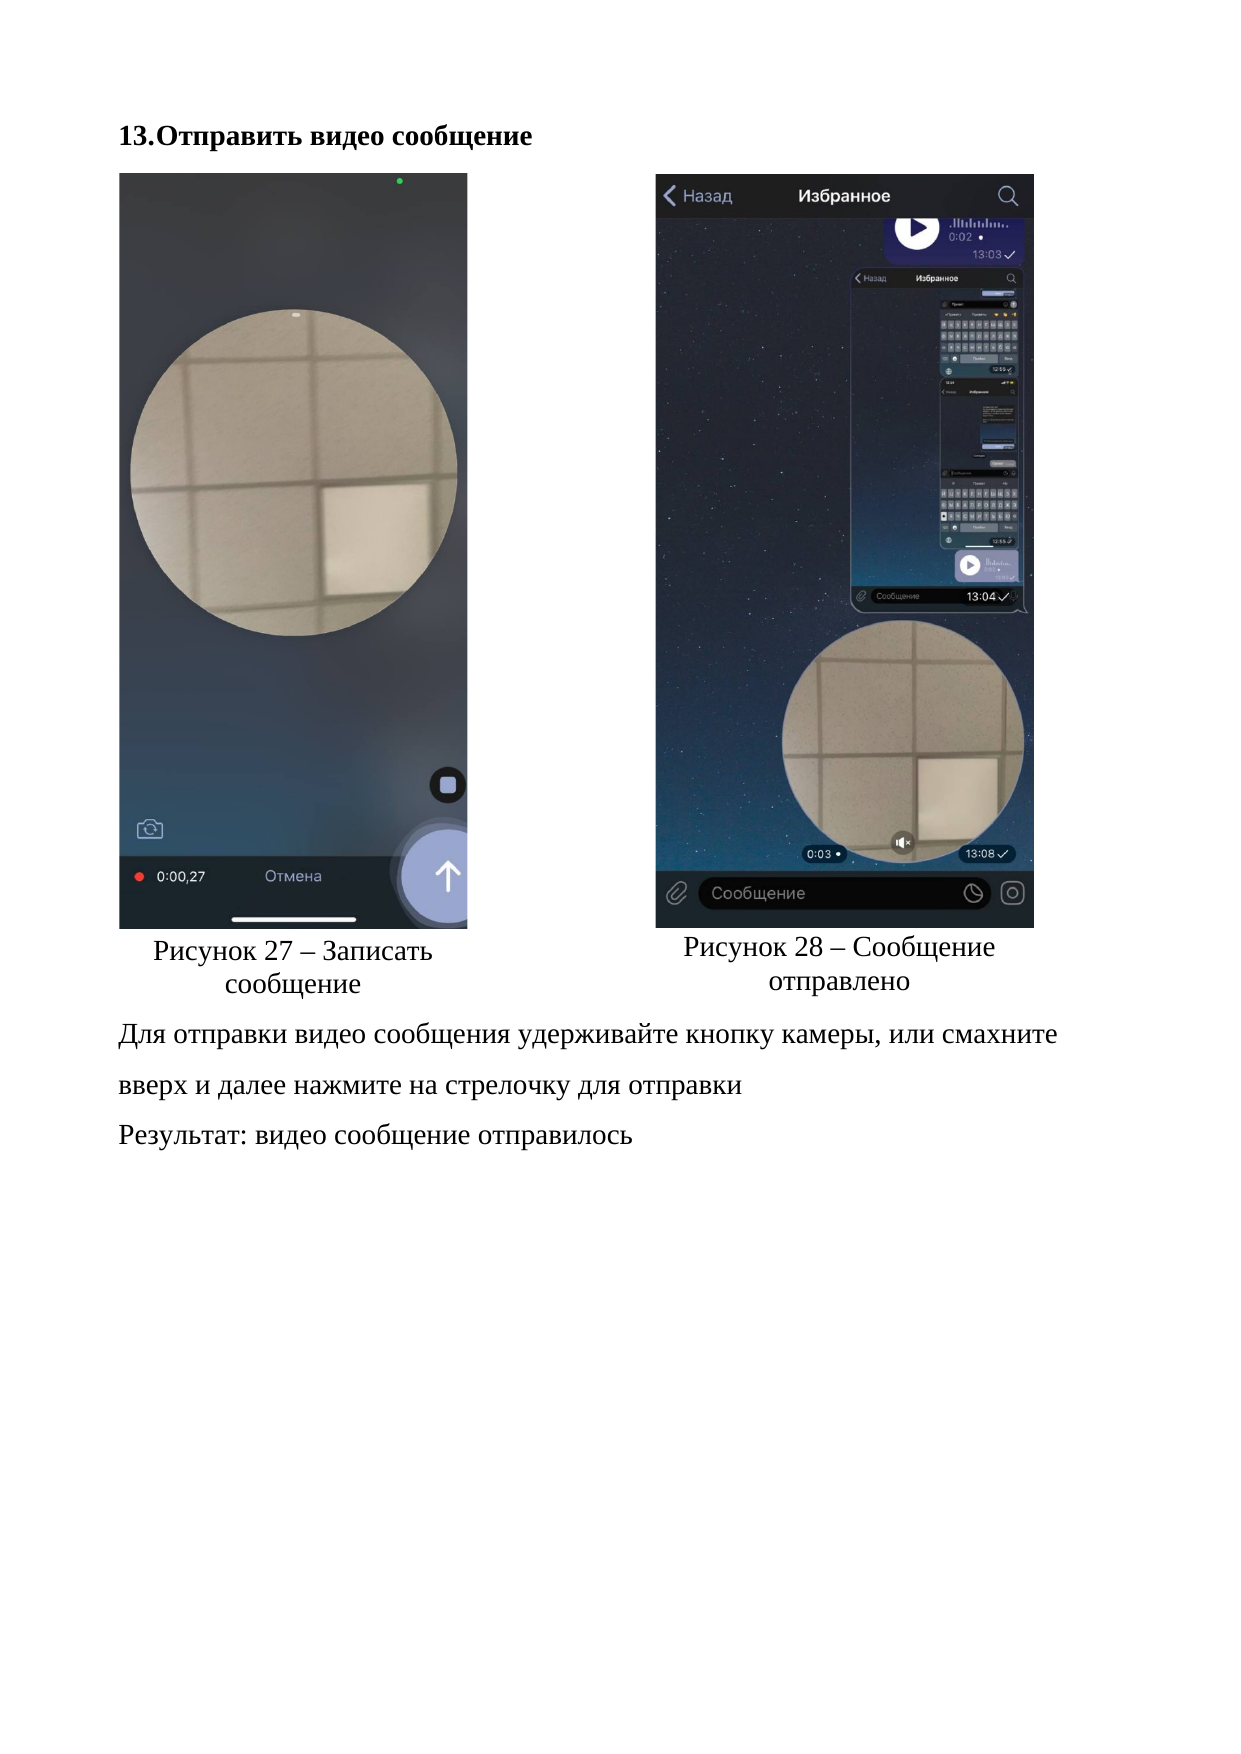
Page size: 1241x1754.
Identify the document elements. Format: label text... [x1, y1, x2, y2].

picture [119, 173, 468, 929]
picture [655, 174, 1034, 928]
list Отправить видео сообщение [118, 118, 1122, 152]
text Результат: видео сообщение отправилось [118, 1117, 1122, 1151]
